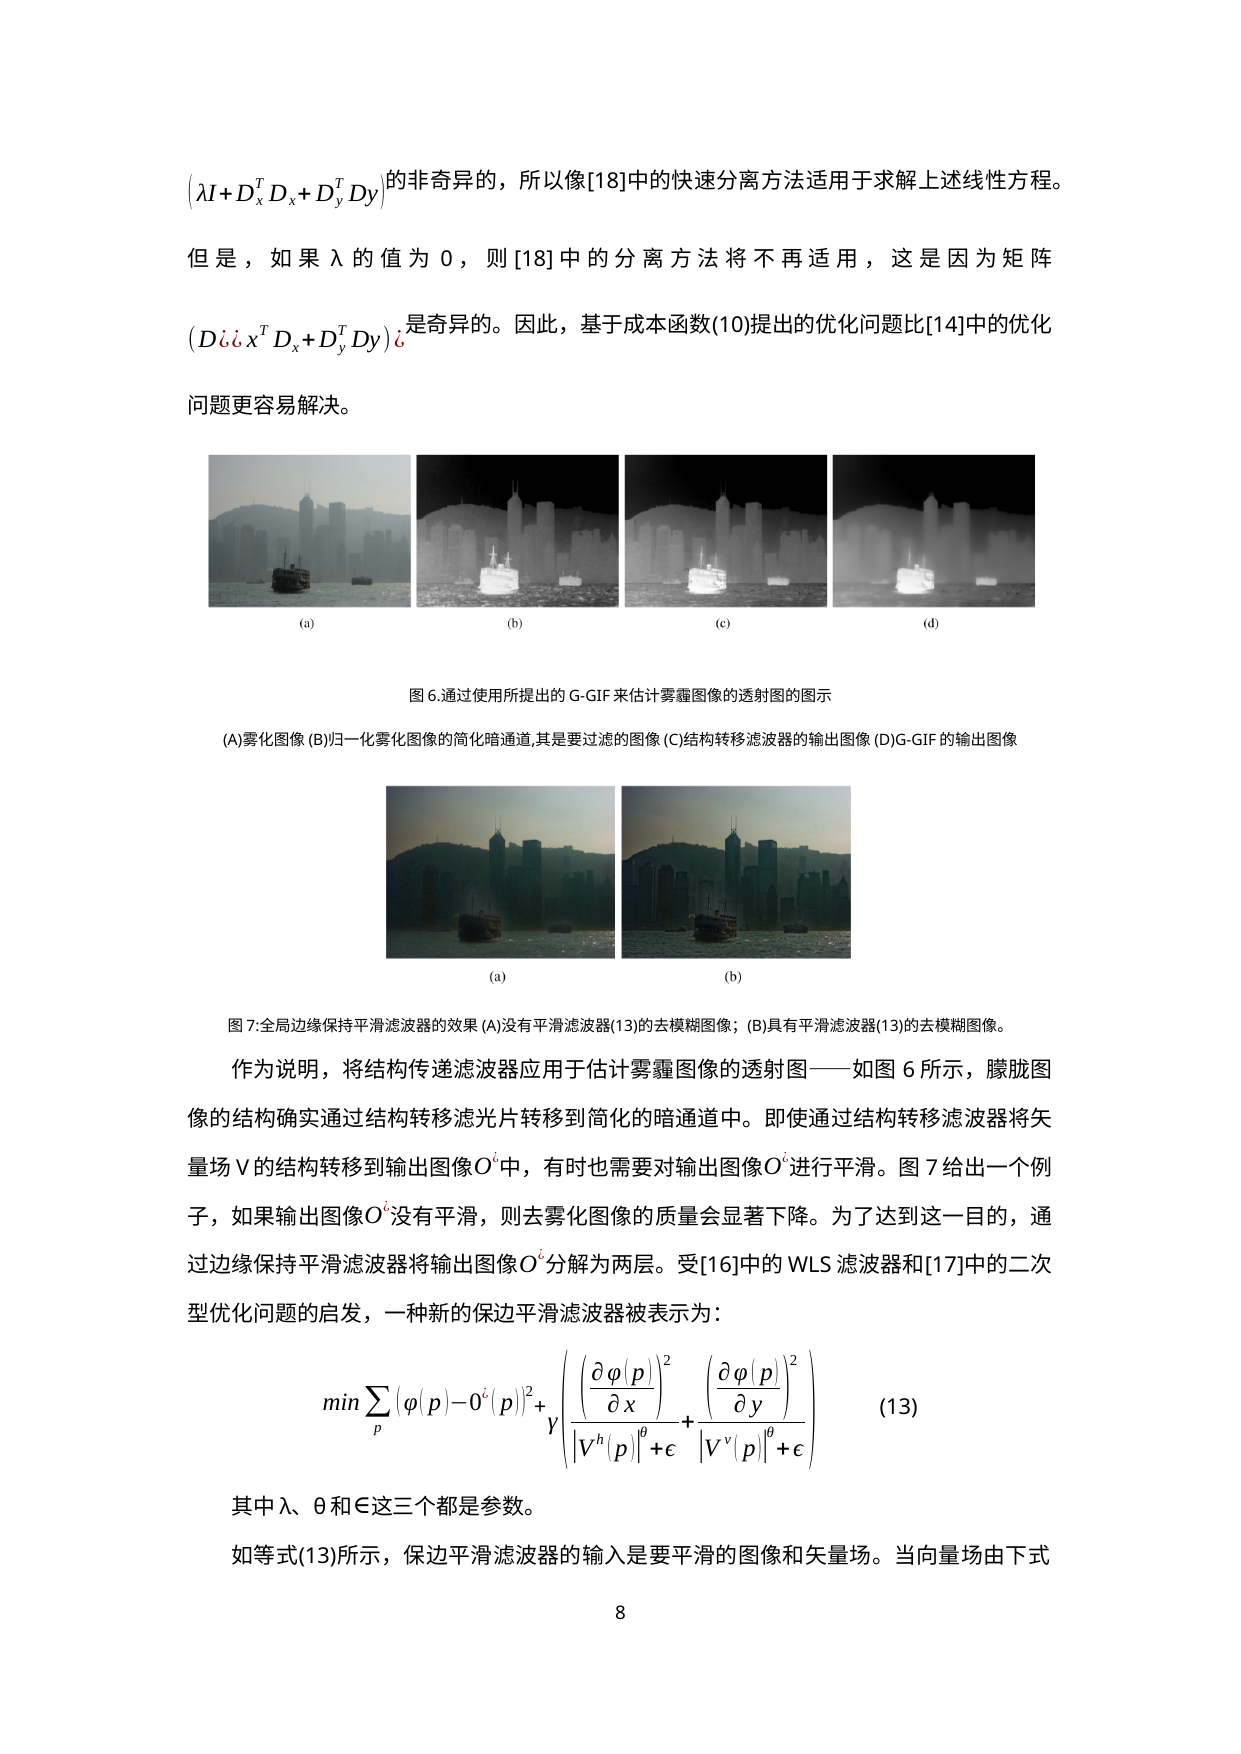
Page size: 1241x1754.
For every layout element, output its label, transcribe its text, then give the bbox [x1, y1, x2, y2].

text 其中λ、θ和这三个都是参数。 [187, 1489, 1053, 1521]
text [187, 1537, 1053, 1570]
text + (13) [187, 1344, 1053, 1474]
text 作为说明，将结构传递滤波器应用于估计雾霾图像的透射图——如图6所示，朦胧图像的结构确实通过结构转移滤光片转移到简化的暗通道中。即使通过结构转移滤波器将矢量场V的结构转移到输出图像中，有时也需要对输出图像进行平滑。图7给出一个例子，如果输出图像没有平滑，则去雾化图像的质量会显著下降。为了达到这一目的，通过边缘保持平滑滤波器将输出图像分解为两层。受[16]中的WLS滤波器和[17]中的二次型优化问题的启发，一种新的保边平滑滤波器被表示为： [187, 1052, 1053, 1328]
text 图7:全局边缘保持平滑滤波器的效果 (A)没有平滑滤波器(13)的去模糊图像；(B)具有平滑滤波器(13)的去模糊图像。 [187, 1008, 1053, 1041]
picture [187, 435, 1053, 637]
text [187, 160, 1053, 420]
text (A)雾化图像 (B)归一化雾化图像的简化暗通道,其是要过滤的图像 (C)结构转移滤波器的输出图像 (D)G-GIF的输出图像 [187, 722, 1053, 754]
text 图6.通过使用所提出的G-GIF来估计雾霾图像的透射图的图示 [187, 678, 1053, 711]
picture [370, 765, 870, 986]
